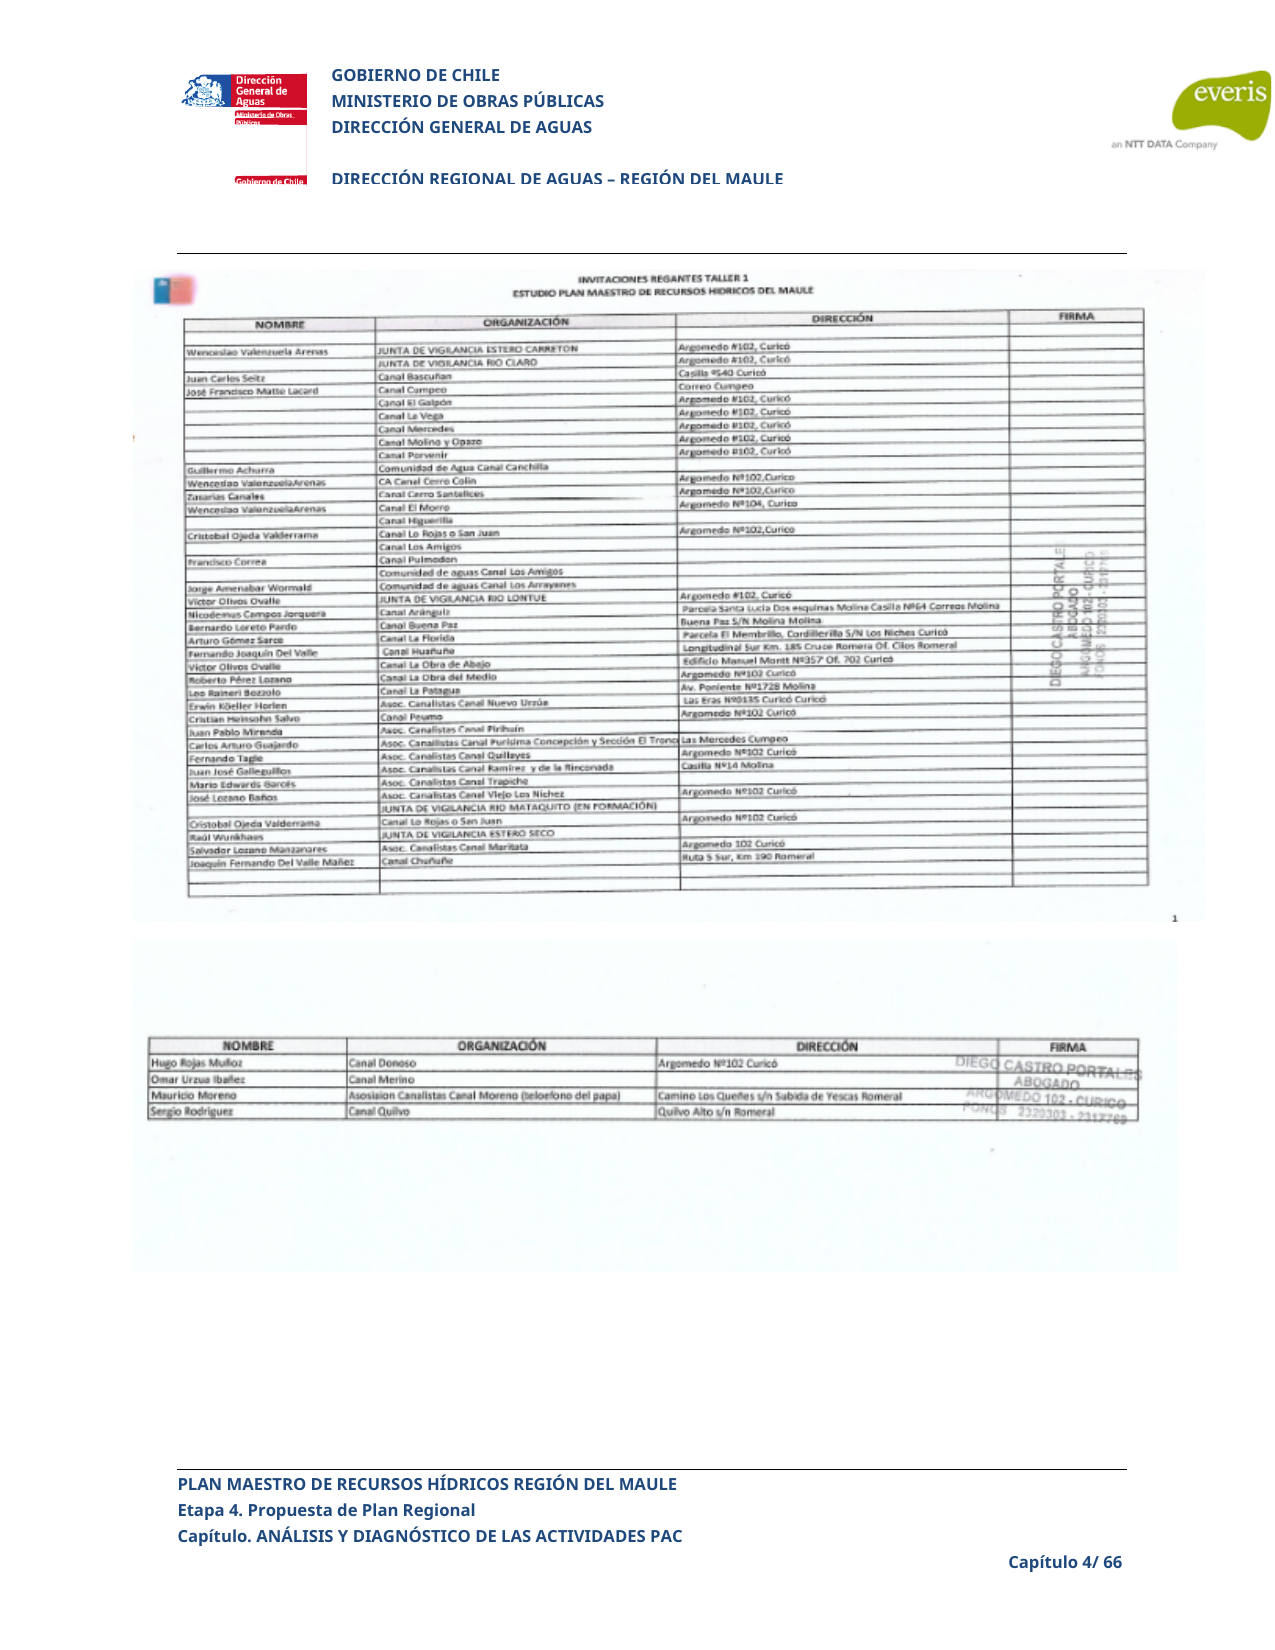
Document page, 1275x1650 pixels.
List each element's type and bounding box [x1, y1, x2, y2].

picture [132, 939, 1178, 1272]
picture [132, 269, 1205, 922]
picture [1109, 62, 1272, 153]
